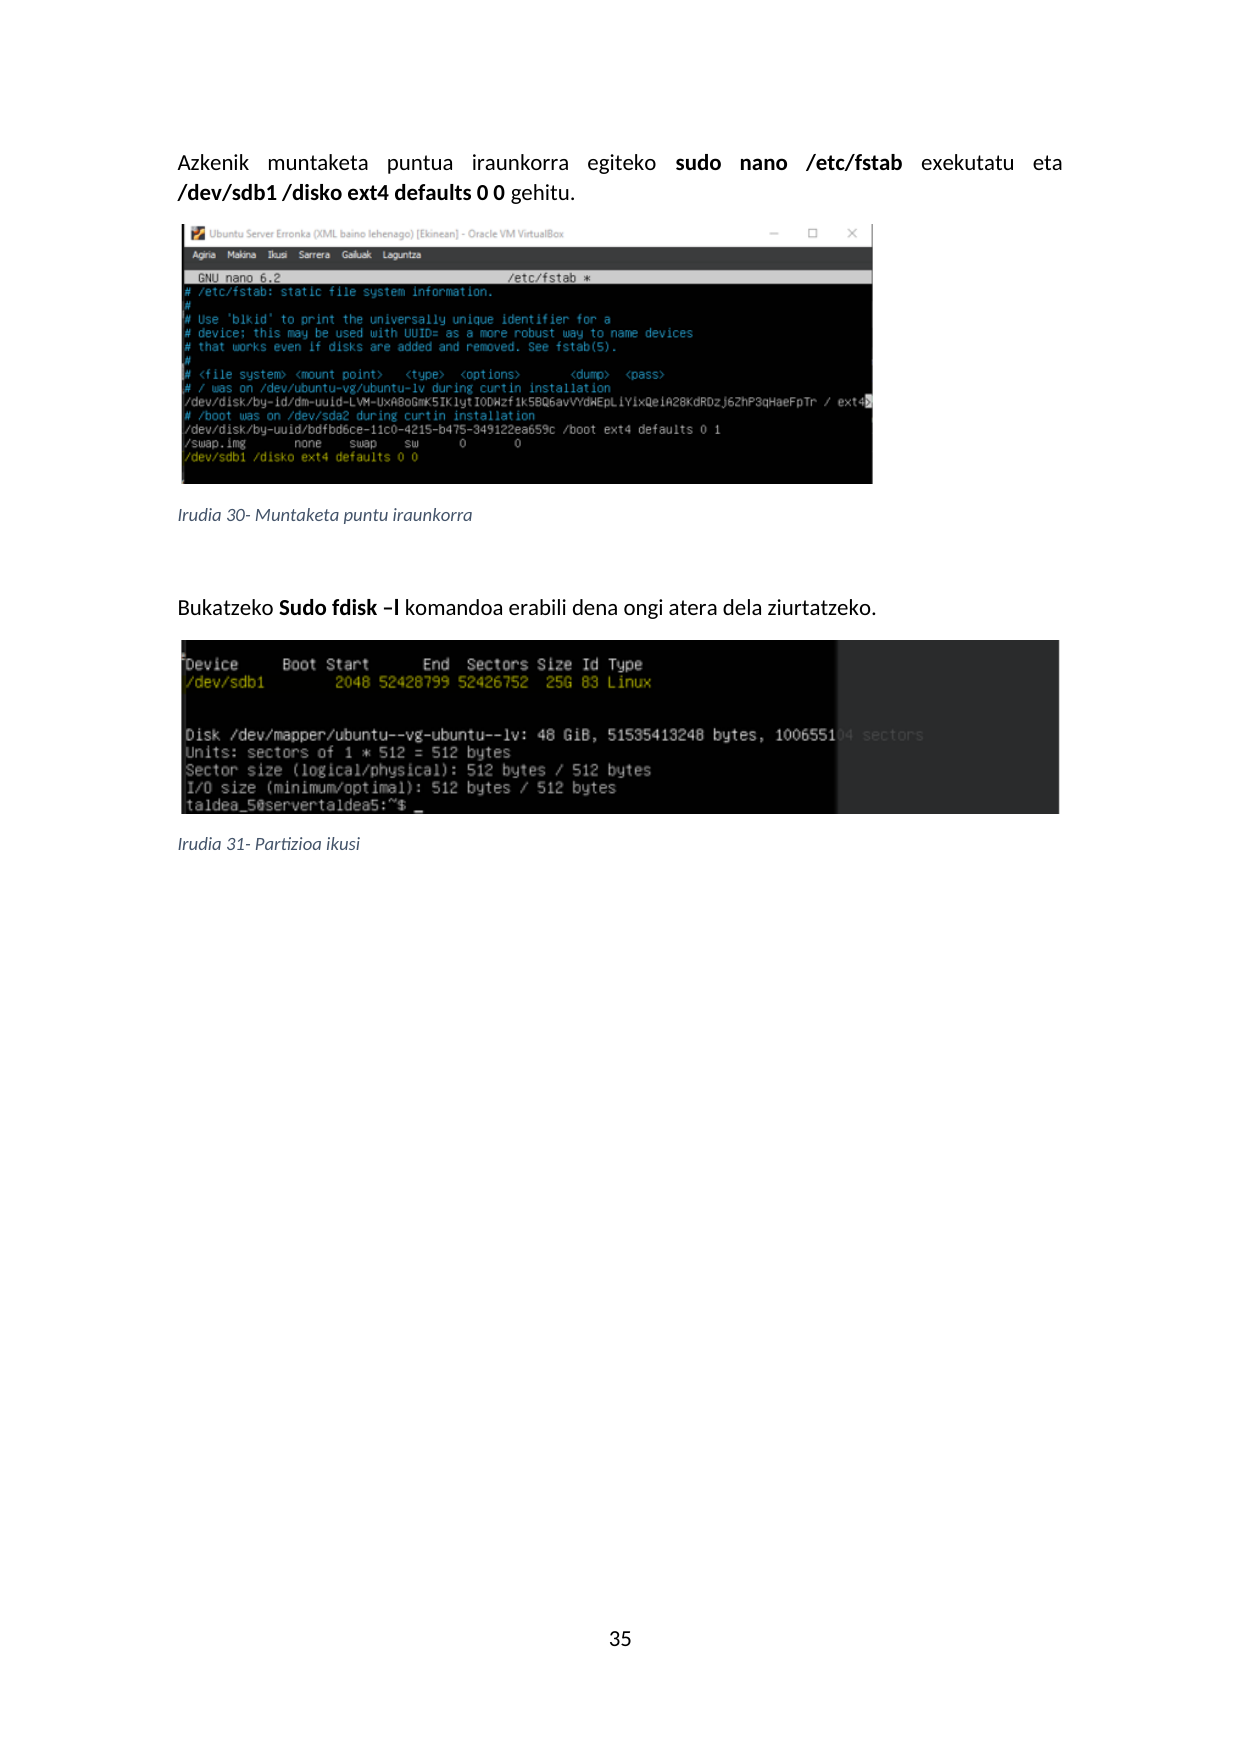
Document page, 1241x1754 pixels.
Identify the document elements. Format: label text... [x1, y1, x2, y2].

picture [177, 640, 1064, 814]
text Azkenik muntaketa puntua iraunkorra egiteko sudo nano /etc/fstab exekutatu eta /dev/sdb1 /disko ext4 defaults 0 0 gehitu. [177, 148, 1063, 206]
picture [177, 224, 873, 484]
text Irudia 31- Partizioa ikusi [177, 833, 1063, 856]
text Bukatzeko Sudo fdisk –l komandoa erabili dena ongi atera dela ziurtatzeko. [177, 593, 1063, 622]
text Irudia 30- Muntaketa puntu iraunkorra [177, 503, 1063, 526]
